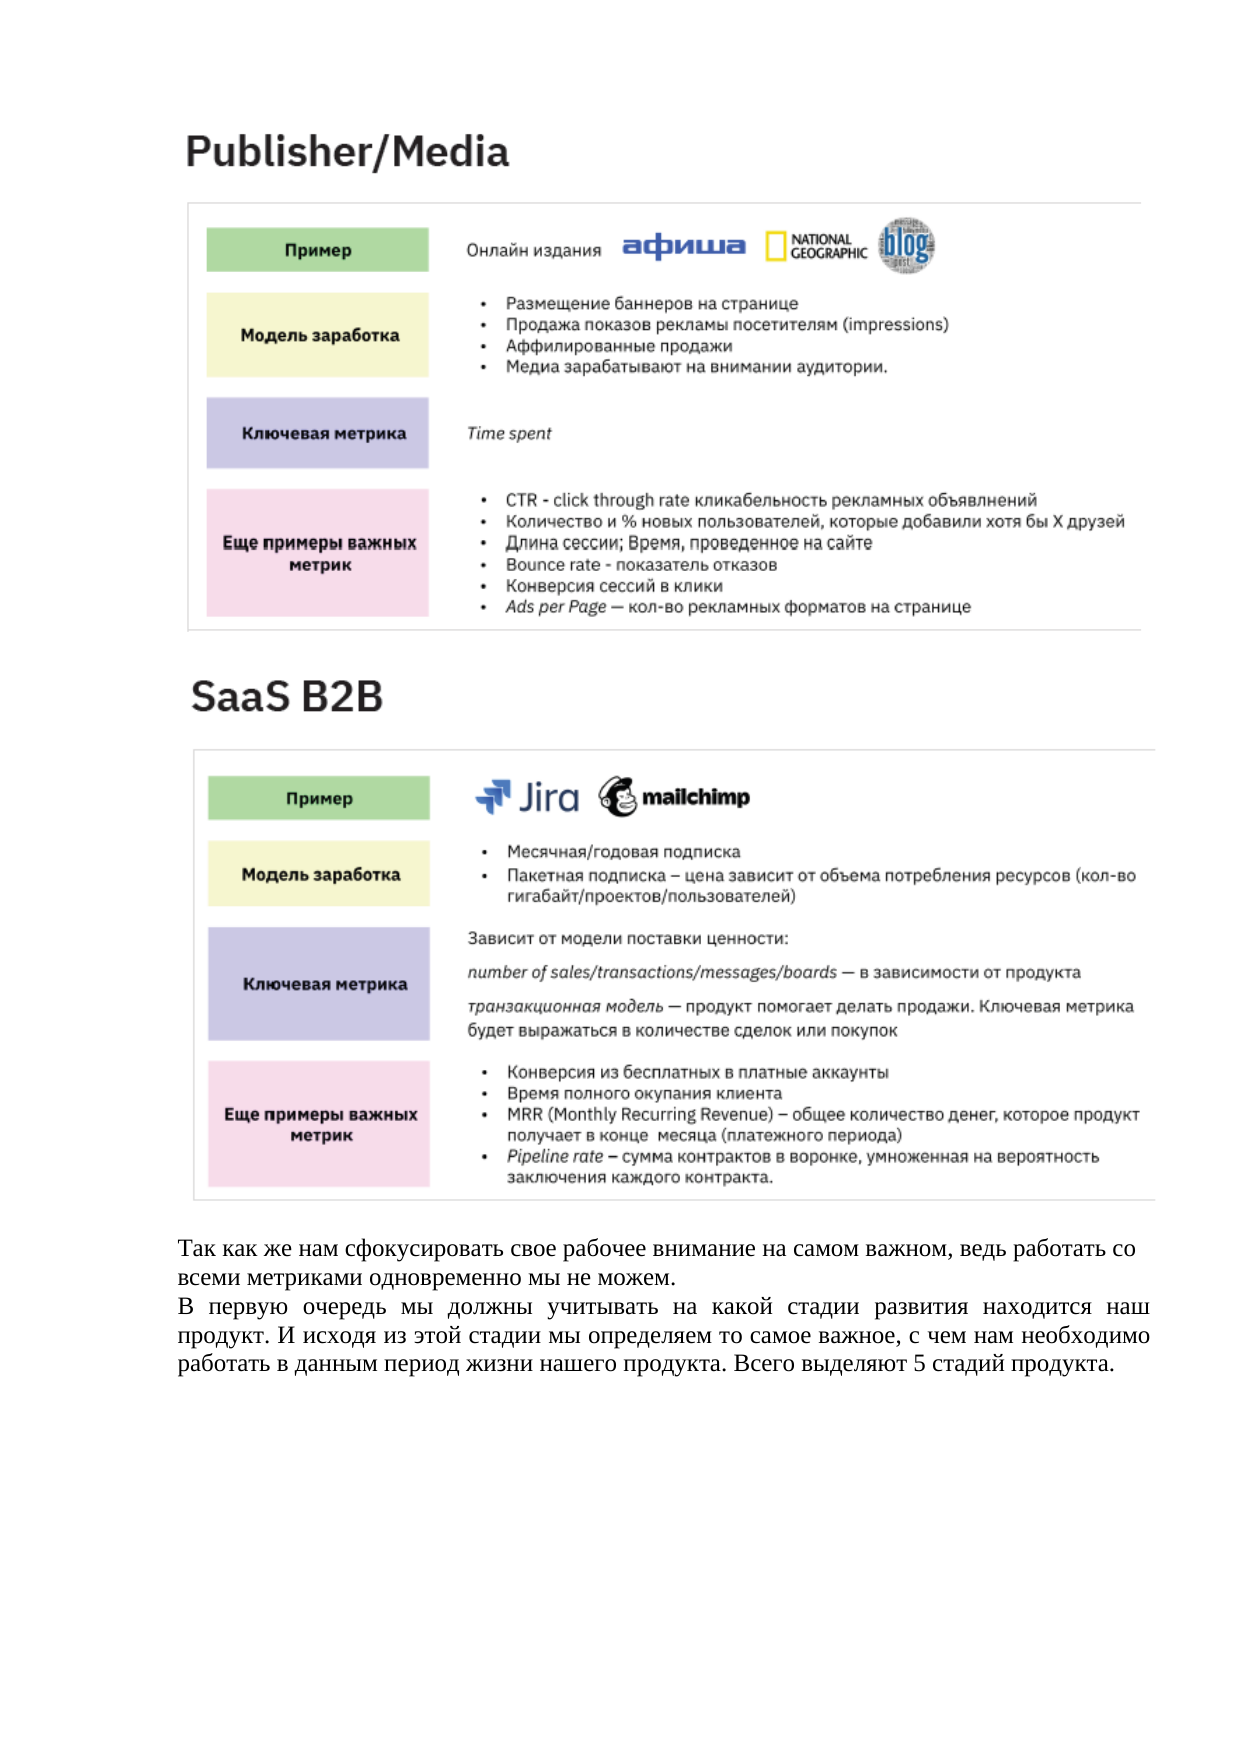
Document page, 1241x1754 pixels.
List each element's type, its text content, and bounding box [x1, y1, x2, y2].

text В первую очередь мы должны учитывать на какой стадии развития находится наш продукт. И исходя из этой стадии мы определяем то самое важное, с чем нам необходимо работать в данным период жизни нашего продукта. Всего выделяют 5 стадий продукта. [177, 1291, 1152, 1377]
text Так как же нам сфокусировать свое рабочее внимание на самом важном, ведь работать со [177, 1233, 1152, 1262]
picture [177, 660, 1156, 1205]
picture [177, 118, 1142, 632]
text всеми метриками одновременно мы не можем. [177, 1262, 1152, 1291]
